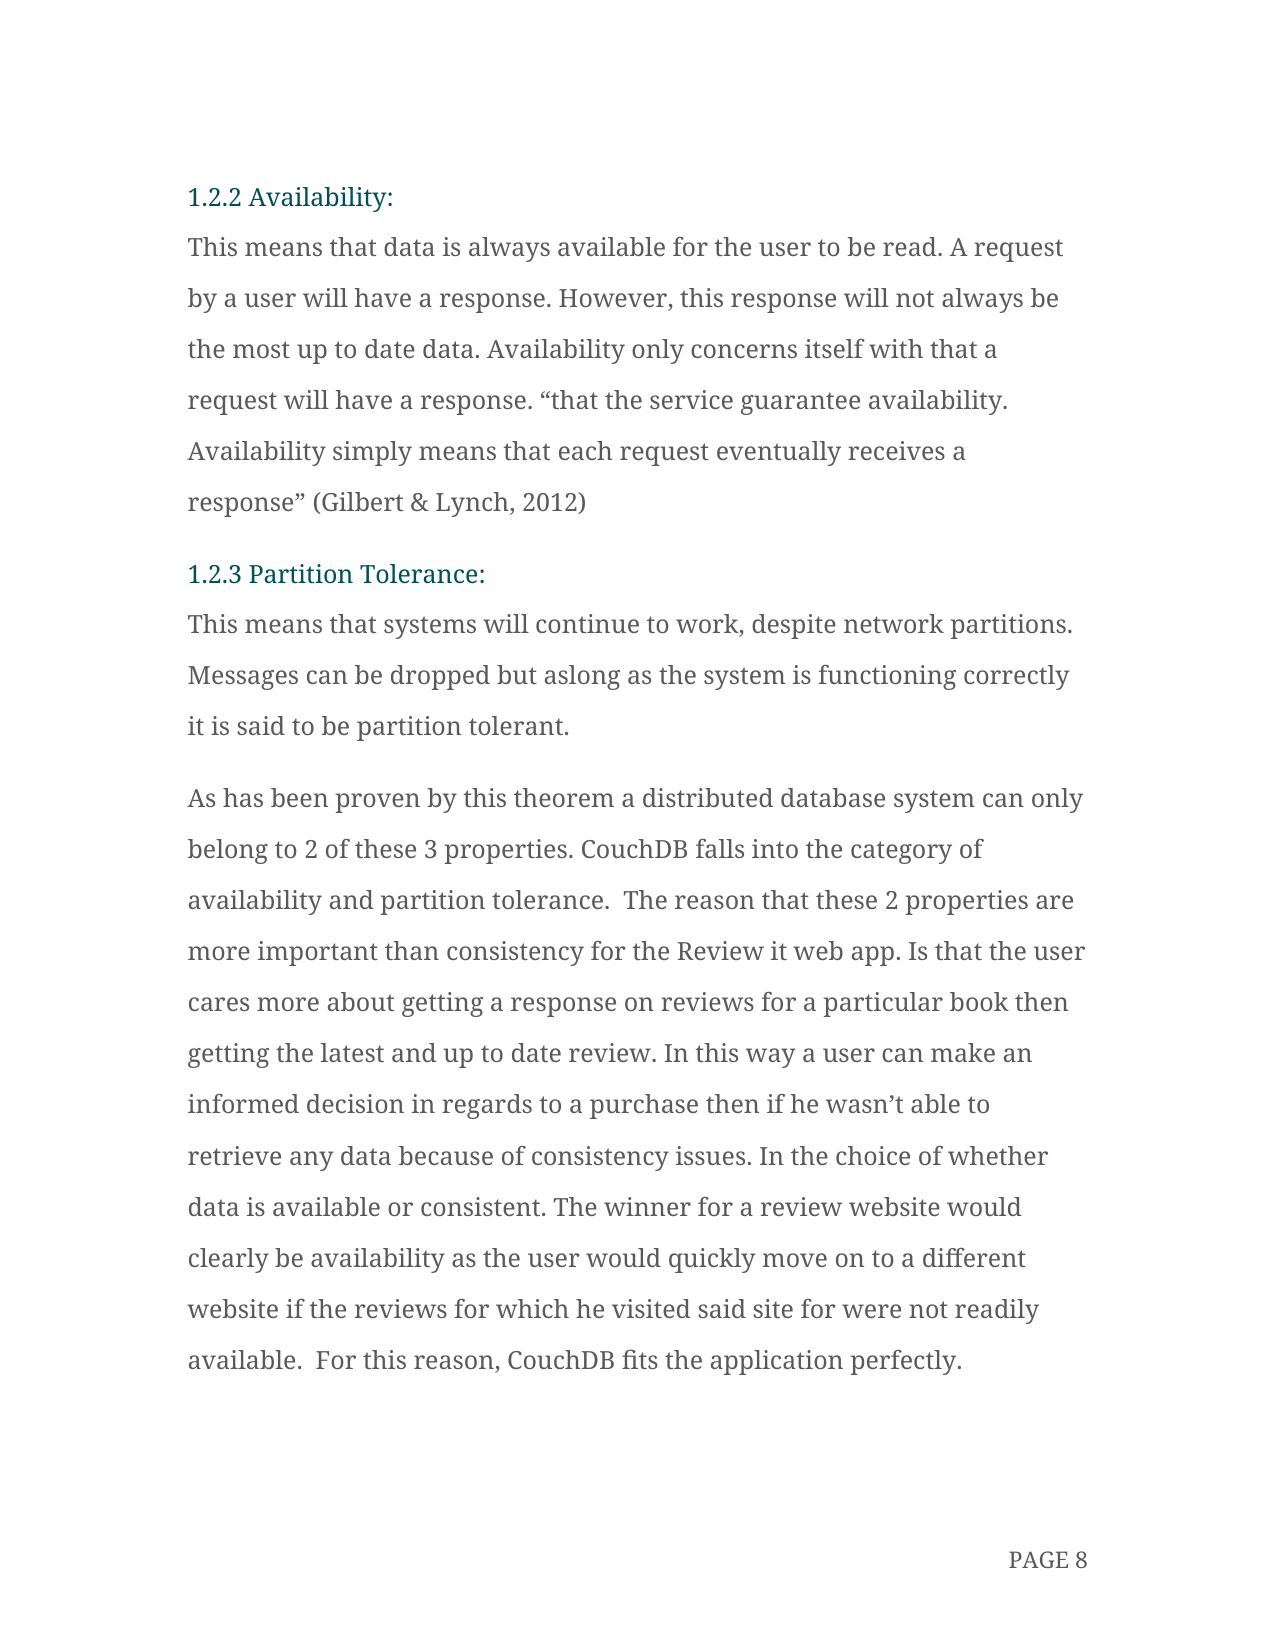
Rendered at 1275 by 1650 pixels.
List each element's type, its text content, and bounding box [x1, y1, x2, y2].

text This means that systems will continue to work, despite network partitions. Messages can be dropped but aslong as the system is functioning correctly it is said to be partition tolerant. [187, 607, 1087, 743]
text This means that data is always available for the user to be read. A request by a user will have a response. However, this response will not always be the most up to date data. Availability only concerns itself with that a request will have a response. “that the service guarantee availability. Availability simply means that each request eventually receives a response” [187, 230, 1087, 519]
subtitle 1.2.3 Partition Tolerance: [187, 557, 1087, 591]
text As has been proven by this theorem a distributed database system can only belong to 2 of these 3 properties. CouchDB falls into the category of availability and partition tolerance. The reason that these 2 properties are more important than consistency for the Review it web app. Is that the user cares more about getting a response on reviews for a particular book then getting the latest and up to date review. In this way a user can make an informed decision in regards to a purchase then if he wasn’t able to retrieve any data because of consistency issues. In the choice of whether data is available or consistent. The winner for a review website would clearly be availability as the user would quickly move on to a different website if the reviews for which he visited said site for were not readily available. For this reason, CouchDB fits the application perfectly. [187, 781, 1087, 1376]
subtitle 1.2.2 Availability: [187, 180, 1087, 214]
